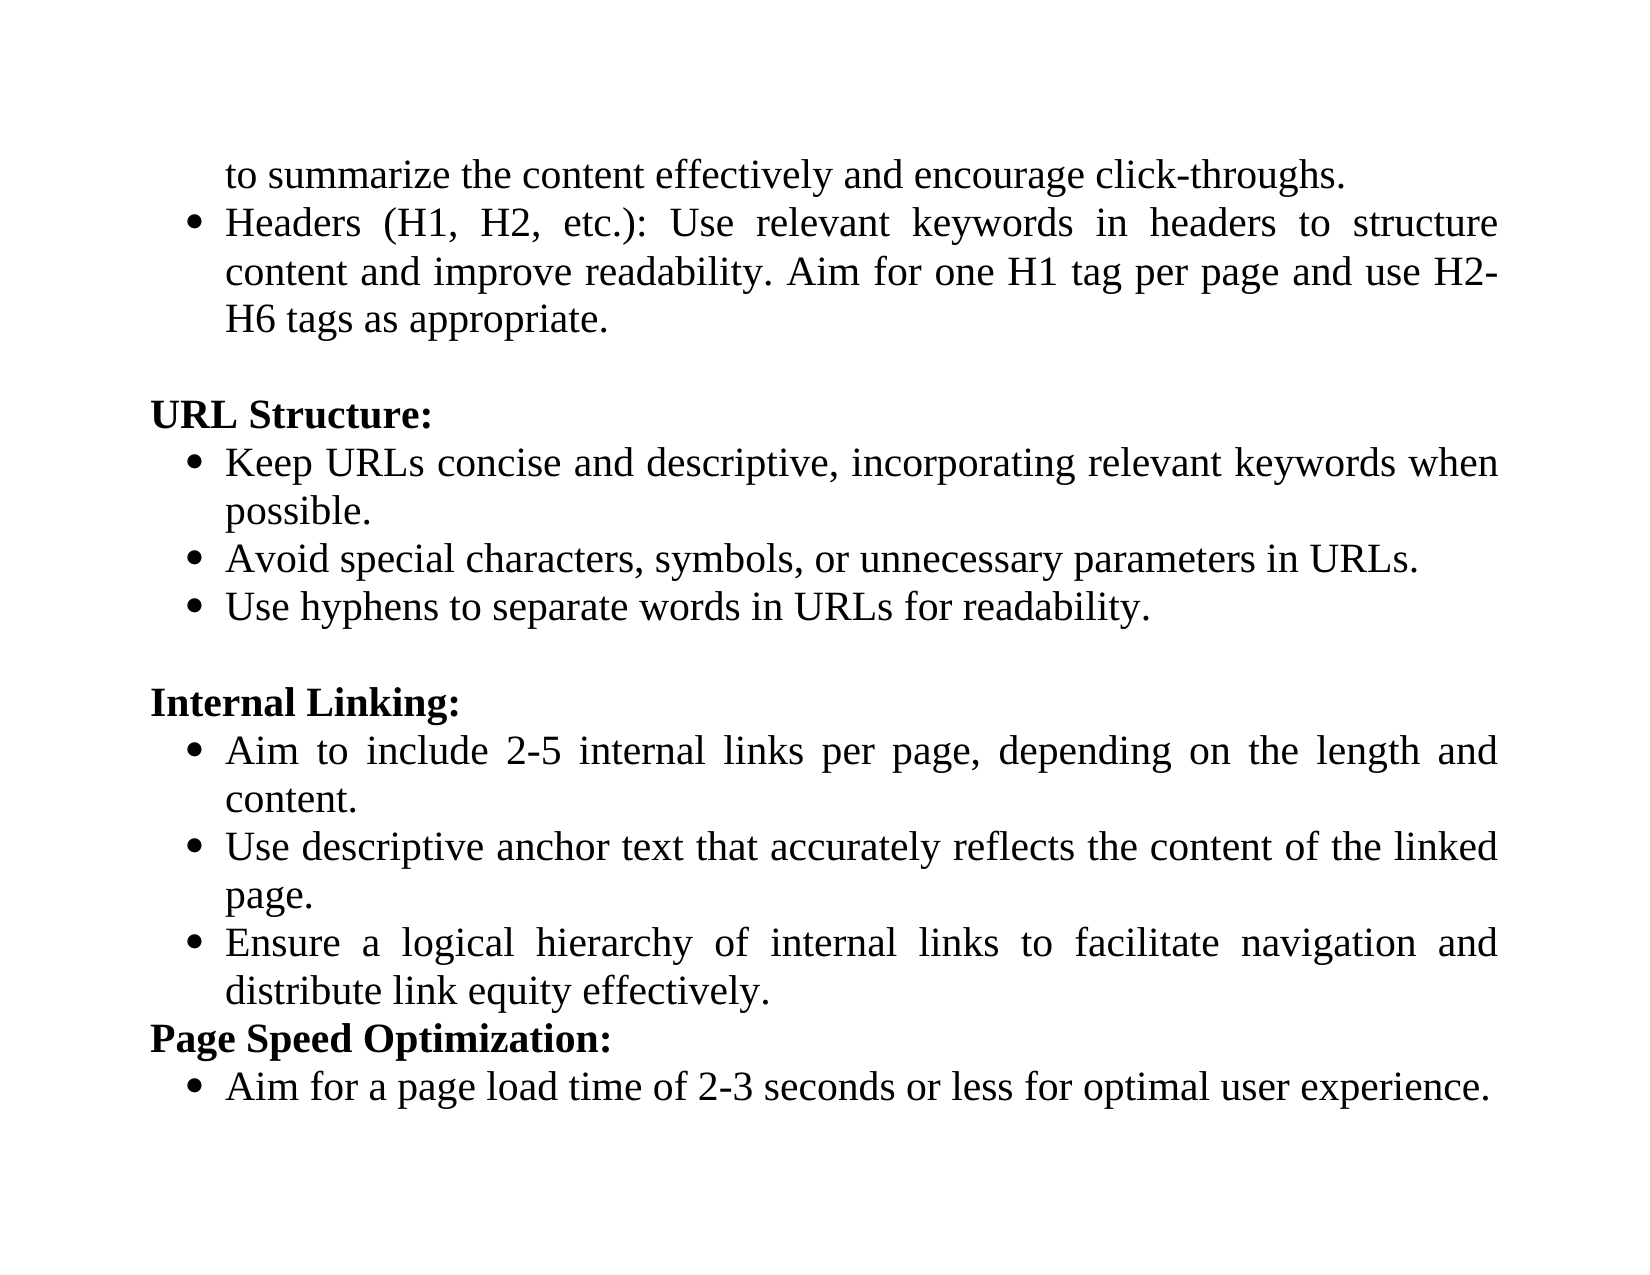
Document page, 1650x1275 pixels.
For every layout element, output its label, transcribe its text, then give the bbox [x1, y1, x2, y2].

list Headers (H1, H2, etc.): Use relevant keywords in headers to structure content and improve readability. Aim for one H1 tag per page and use H2-H6 tags as appropriate. [187, 198, 1500, 342]
list Use hyphens to separate words in URLs for readability. [187, 582, 1500, 629]
text URL Structure: [150, 390, 1500, 438]
text Internal Linking: [150, 677, 1500, 725]
list Keep URLs concise and descriptive, incorporating relevant keywords when possible. [187, 438, 1500, 533]
list Aim to include 2-5 internal links per page, depending on the length and content. [187, 725, 1500, 821]
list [187, 150, 1500, 198]
text Page Speed Optimization: [150, 1013, 1500, 1061]
list Avoid special characters, symbols, or unnecessary parameters in URLs. [187, 533, 1500, 582]
list Aim for a page load time of 2-3 seconds or less for optimal user experience. [187, 1061, 1500, 1109]
list Ensure a logical hierarchy of internal links to facilitate navigation and distribute link equity effectively. [187, 917, 1500, 1013]
list Use descriptive anchor text that accurately reflects the content of the linked page. [187, 821, 1500, 917]
